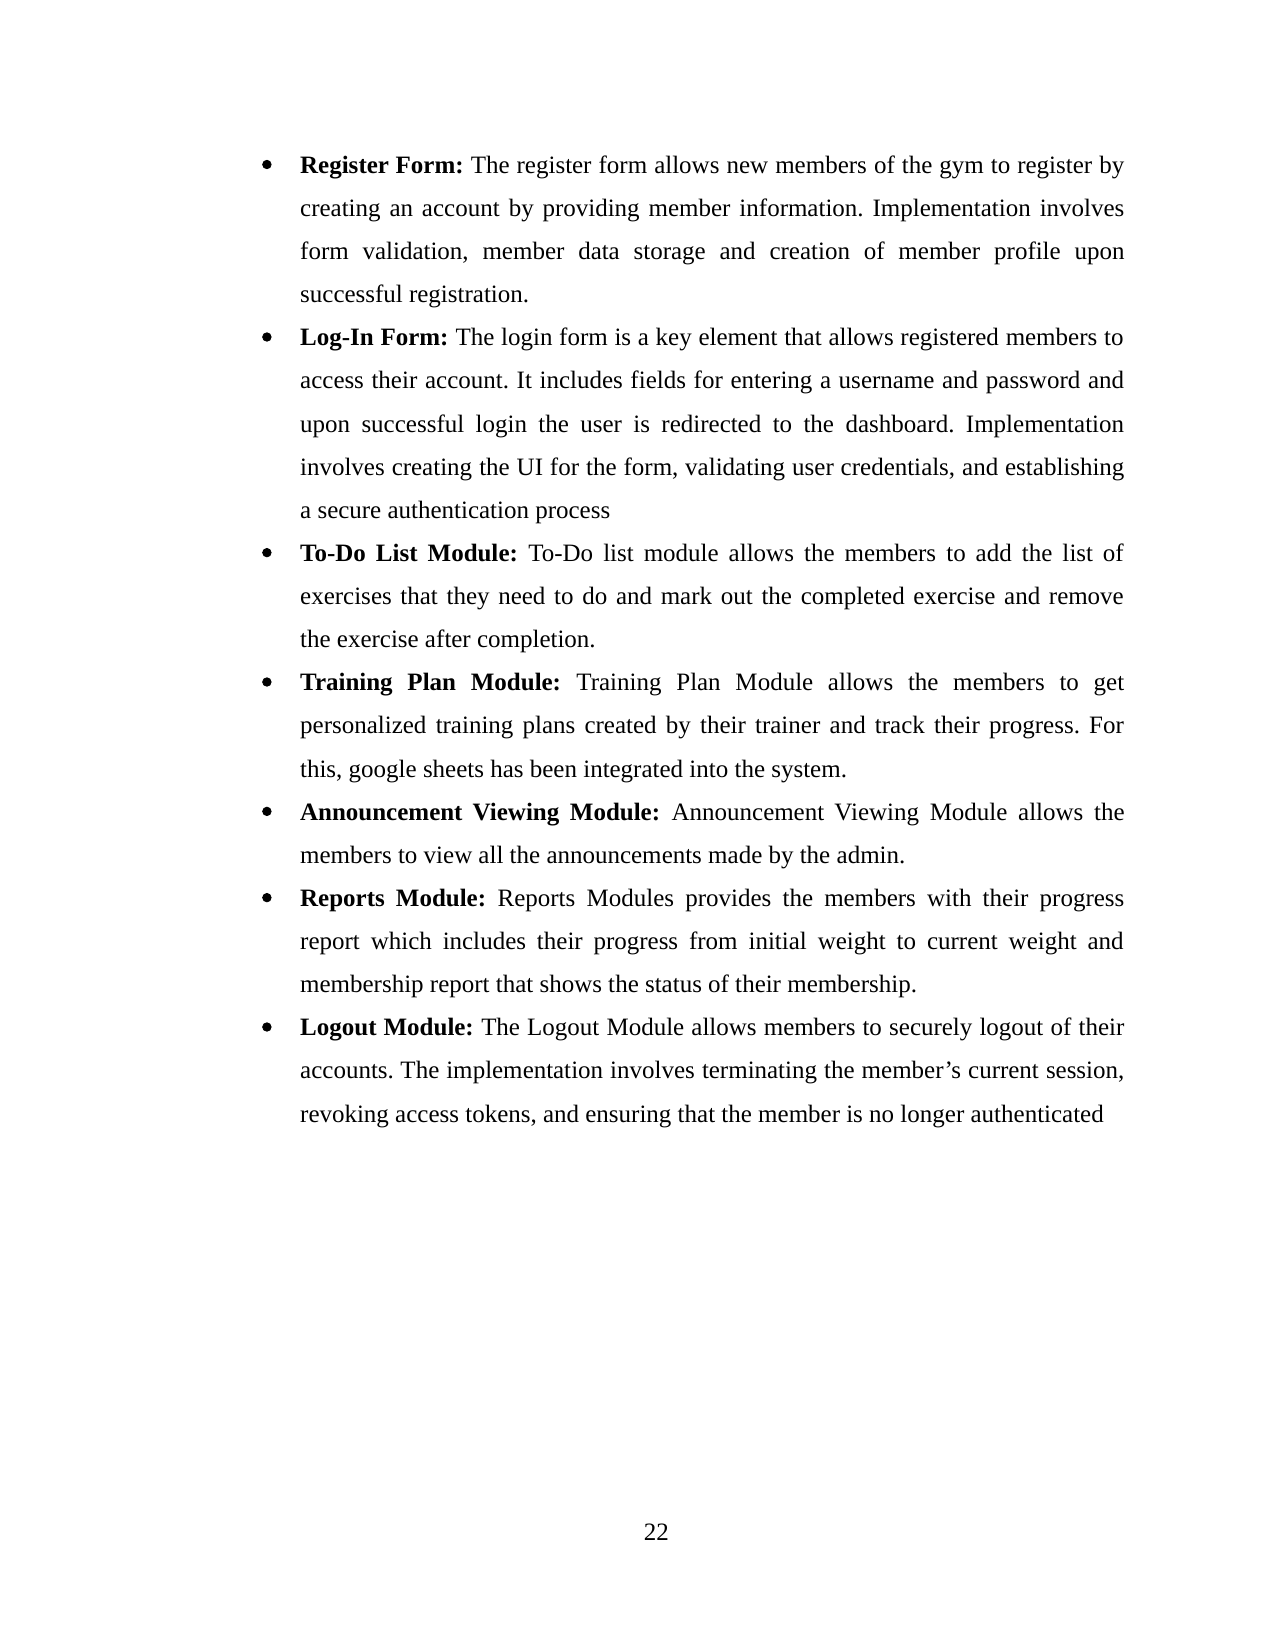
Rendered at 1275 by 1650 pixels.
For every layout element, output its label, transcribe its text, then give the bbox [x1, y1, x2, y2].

list Announcement Viewing Module: Announcement Viewing Module allows the members to view all the announcements made by the admin. [262, 797, 1125, 869]
list Log-In Form: The login form is a key element that allows registered members to access their account. It includes fields for entering a username and password and upon successful login the user is redirected to the dashboard. Implementation involves creating the UI for the form, validating user credentials, and establishing a secure authentication process [262, 322, 1125, 524]
list Reports Module: Reports Modules provides the members with their progress report which includes their progress from initial weight to current weight and membership report that shows the status of their membership. [262, 883, 1125, 998]
list Logout Module: The Logout Module allows members to securely logout of their accounts. The implementation involves terminating the member’s current session, revoking access tokens, and ensuring that the member is no longer authenticated [262, 1012, 1125, 1127]
list Training Plan Module: Training Plan Module allows the members to get personalized training plans created by their trainer and track their progress. For this, google sheets has been integrated into the system. [262, 667, 1125, 782]
list Register Form: The register form allows new members of the gym to register by creating an account by providing member information. Implementation involves form validation, member data storage and creation of member profile upon successful registration. [262, 150, 1125, 308]
list To-Do List Module: To-Do list module allows the members to add the list of exercises that they need to do and mark out the completed exercise and remove the exercise after completion. [262, 538, 1125, 653]
